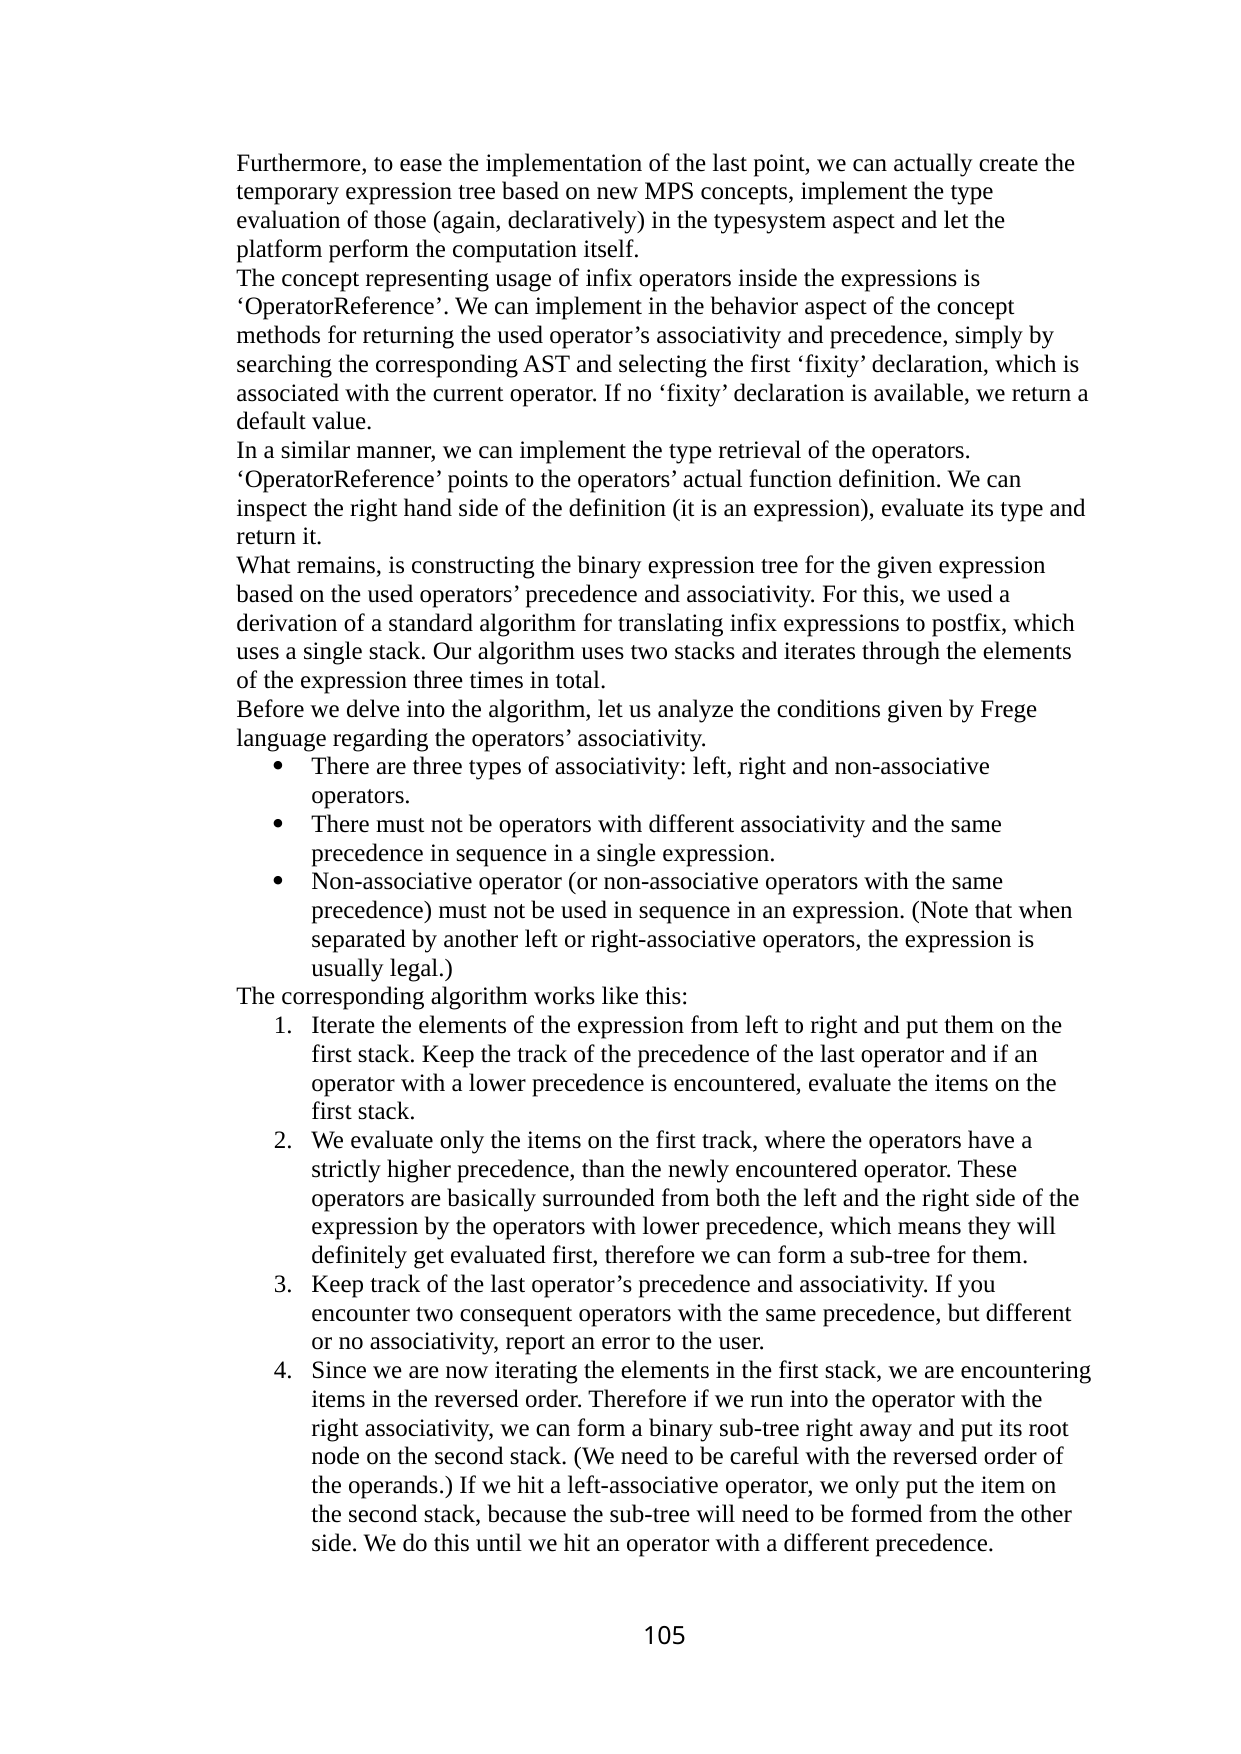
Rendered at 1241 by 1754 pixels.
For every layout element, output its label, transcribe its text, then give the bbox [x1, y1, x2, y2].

list There must not be operators with different associativity and the same precedence in sequence in a single expression. [274, 809, 1092, 866]
list Since we are now iterating the elements in the first stack, we are encountering items in the reversed order. Therefore if we run into the operator with the right associativity, we can form a binary sub-tree right away and put its root node on the second stack. (We need to be careful with the reversed order of the operands.) If we hit a left-associative operator, we only put the item on the second stack, because the sub-tree will need to be formed from the other side. We do this until we hit an operator with a different precedence. [274, 1355, 1092, 1556]
list We evaluate only the items on the first track, where the operators have a strictly higher precedence, than the newly encountered operator. These operators are basically surrounded from both the left and the right side of the expression by the operators with lower precedence, which means they will definitely get evaluated first, therefore we can form a sub-tree for them. [274, 1125, 1092, 1269]
text In a similar manner, we can implement the type retrieval of the operators. ‘OperatorReference’ points to the operators’ actual function definition. We can inspect the right hand side of the definition (it is an expression), evaluate its type and return it. [236, 435, 1092, 550]
list Iterate the elements of the expression from left to right and put them on the first stack. Keep the track of the precedence of the last operator and if an operator with a lower precedence is encountered, evaluate the items on the first stack. [274, 1010, 1092, 1125]
text Before we delve into the algorithm, let us analyze the conditions given by Frege language regarding the operators’ associativity. [236, 694, 1092, 751]
list There are three types of associativity: left, right and non-associative operators. [274, 751, 1092, 809]
list Non-associative operator (or non-associative operators with the same precedence) must not be used in sequence in an expression. (Note that when separated by another left or right-associative operators, the expression is usually legal.) [274, 866, 1092, 981]
text What remains, is constructing the binary expression tree for the given expression based on the used operators’ precedence and associativity. For this, we used a derivation of a standard algorithm for translating infix expressions to postfix, which uses a single stack. Our algorithm uses two stacks and iterates through the elements of the expression three times in total. [236, 550, 1092, 694]
text The corresponding algorithm works like this: [236, 981, 1092, 1010]
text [236, 148, 1092, 263]
text The concept representing usage of infix operators inside the expressions is ‘OperatorReference’. We can implement in the behavior aspect of the concept methods for returning the used operator’s associativity and precedence, simply by searching the corresponding AST and selecting the first ‘fixity’ declaration, which is associated with the current operator. If no ‘fixity’ declaration is available, we return a default value. [236, 263, 1092, 435]
list Keep track of the last operator’s precedence and associativity. If you encounter two consequent operators with the same precedence, but different or no associativity, report an error to the user. [274, 1269, 1092, 1355]
